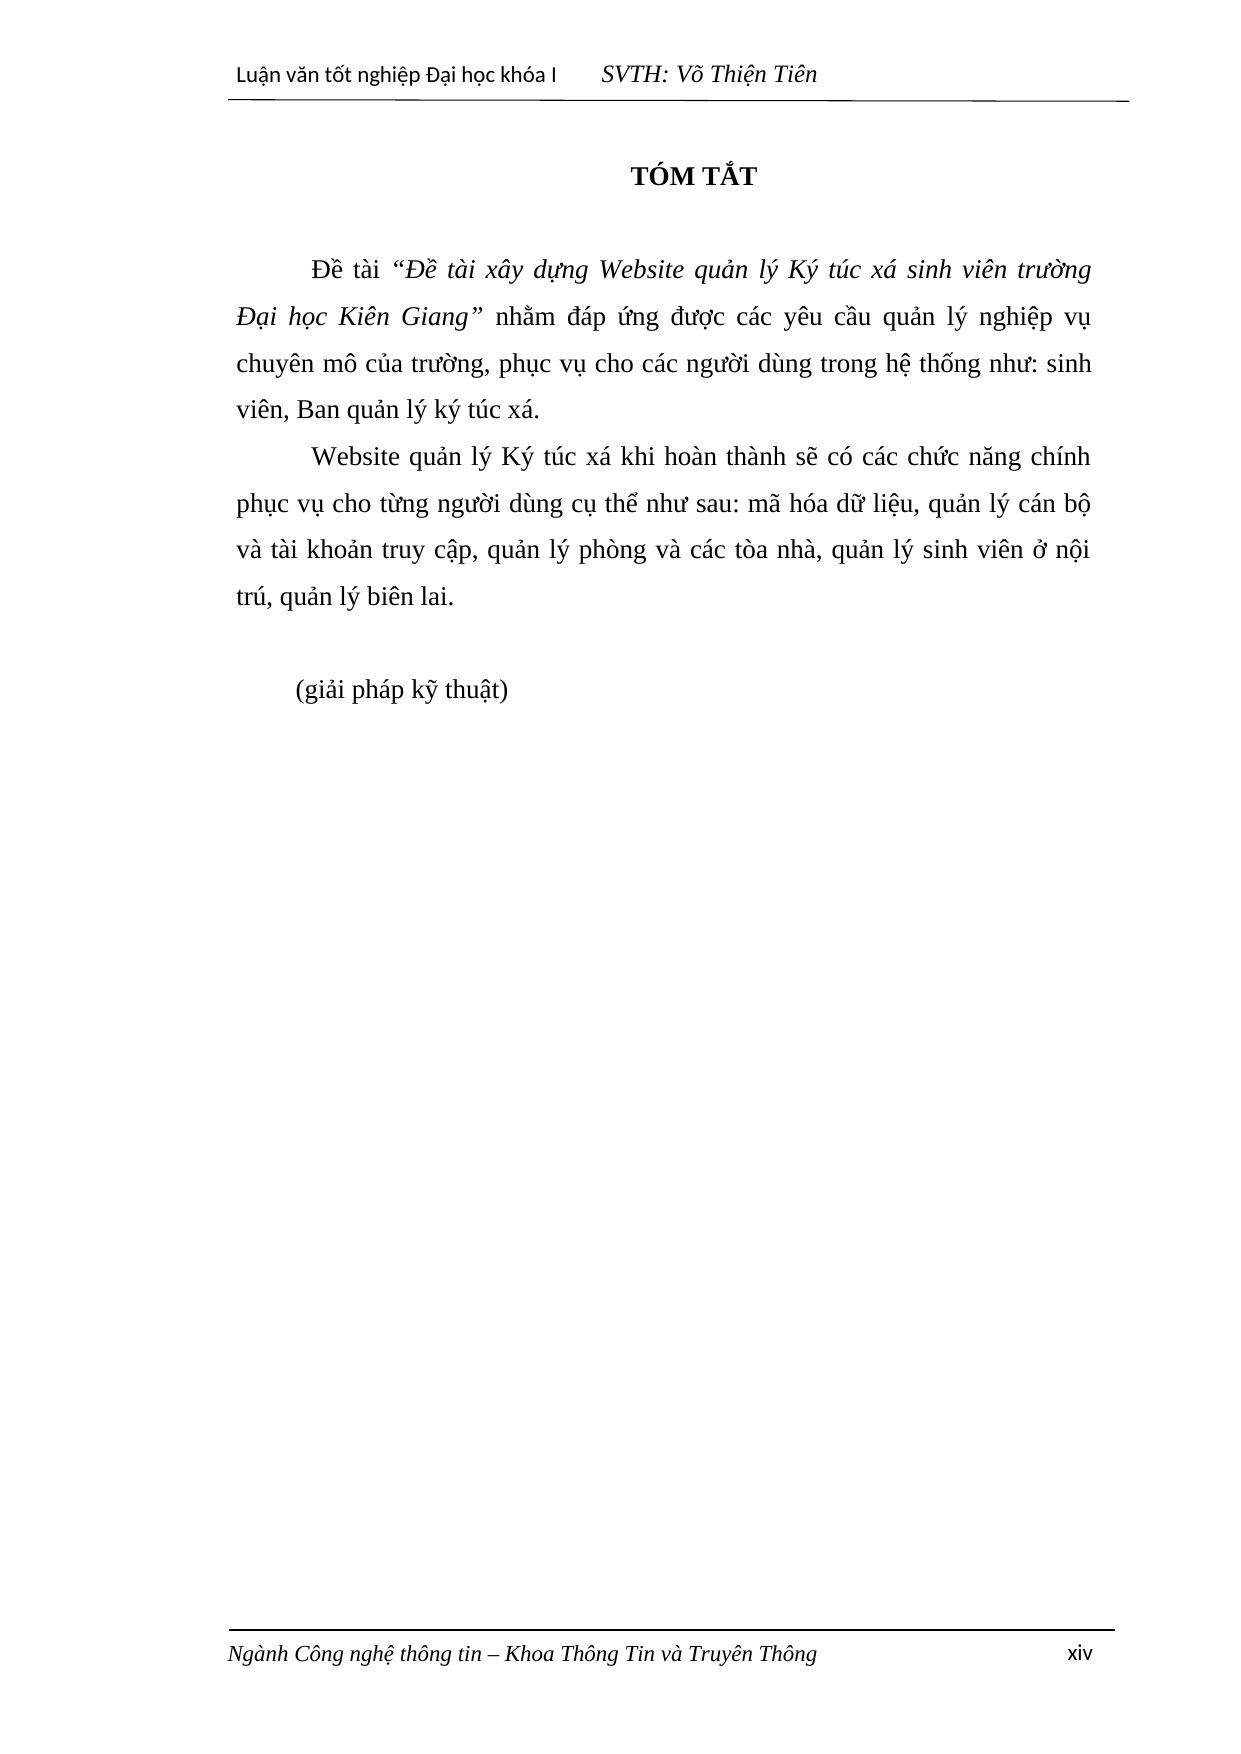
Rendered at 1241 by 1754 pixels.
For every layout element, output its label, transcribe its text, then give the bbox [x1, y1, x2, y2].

text Website quản lý Ký túc xá khi hoàn thành sẽ có các chức năng chính phục vụ cho từng người dùng cụ thể như sau: mã hóa dữ liệu, quản lý cán bộ và tài khoản truy cập, quản lý phòng và các tòa nhà, quản lý sinh viên ở nội trú, quản lý biên lai. [236, 440, 1093, 611]
text TÓM TẮT [295, 160, 1093, 191]
text (giải pháp kỹ thuật) [236, 673, 1093, 705]
text Đề tài “Đề tài xây dựng Website quản lý Ký túc xá sinh viên trường Đại học Kiên Giang” nhằm đáp ứng được các yêu cầu quản lý nghiệp vụ chuyên mô của trường, phục vụ cho các người dùng trong hệ thống như: sinh viên, Ban quản lý ký túc xá. [236, 253, 1093, 425]
